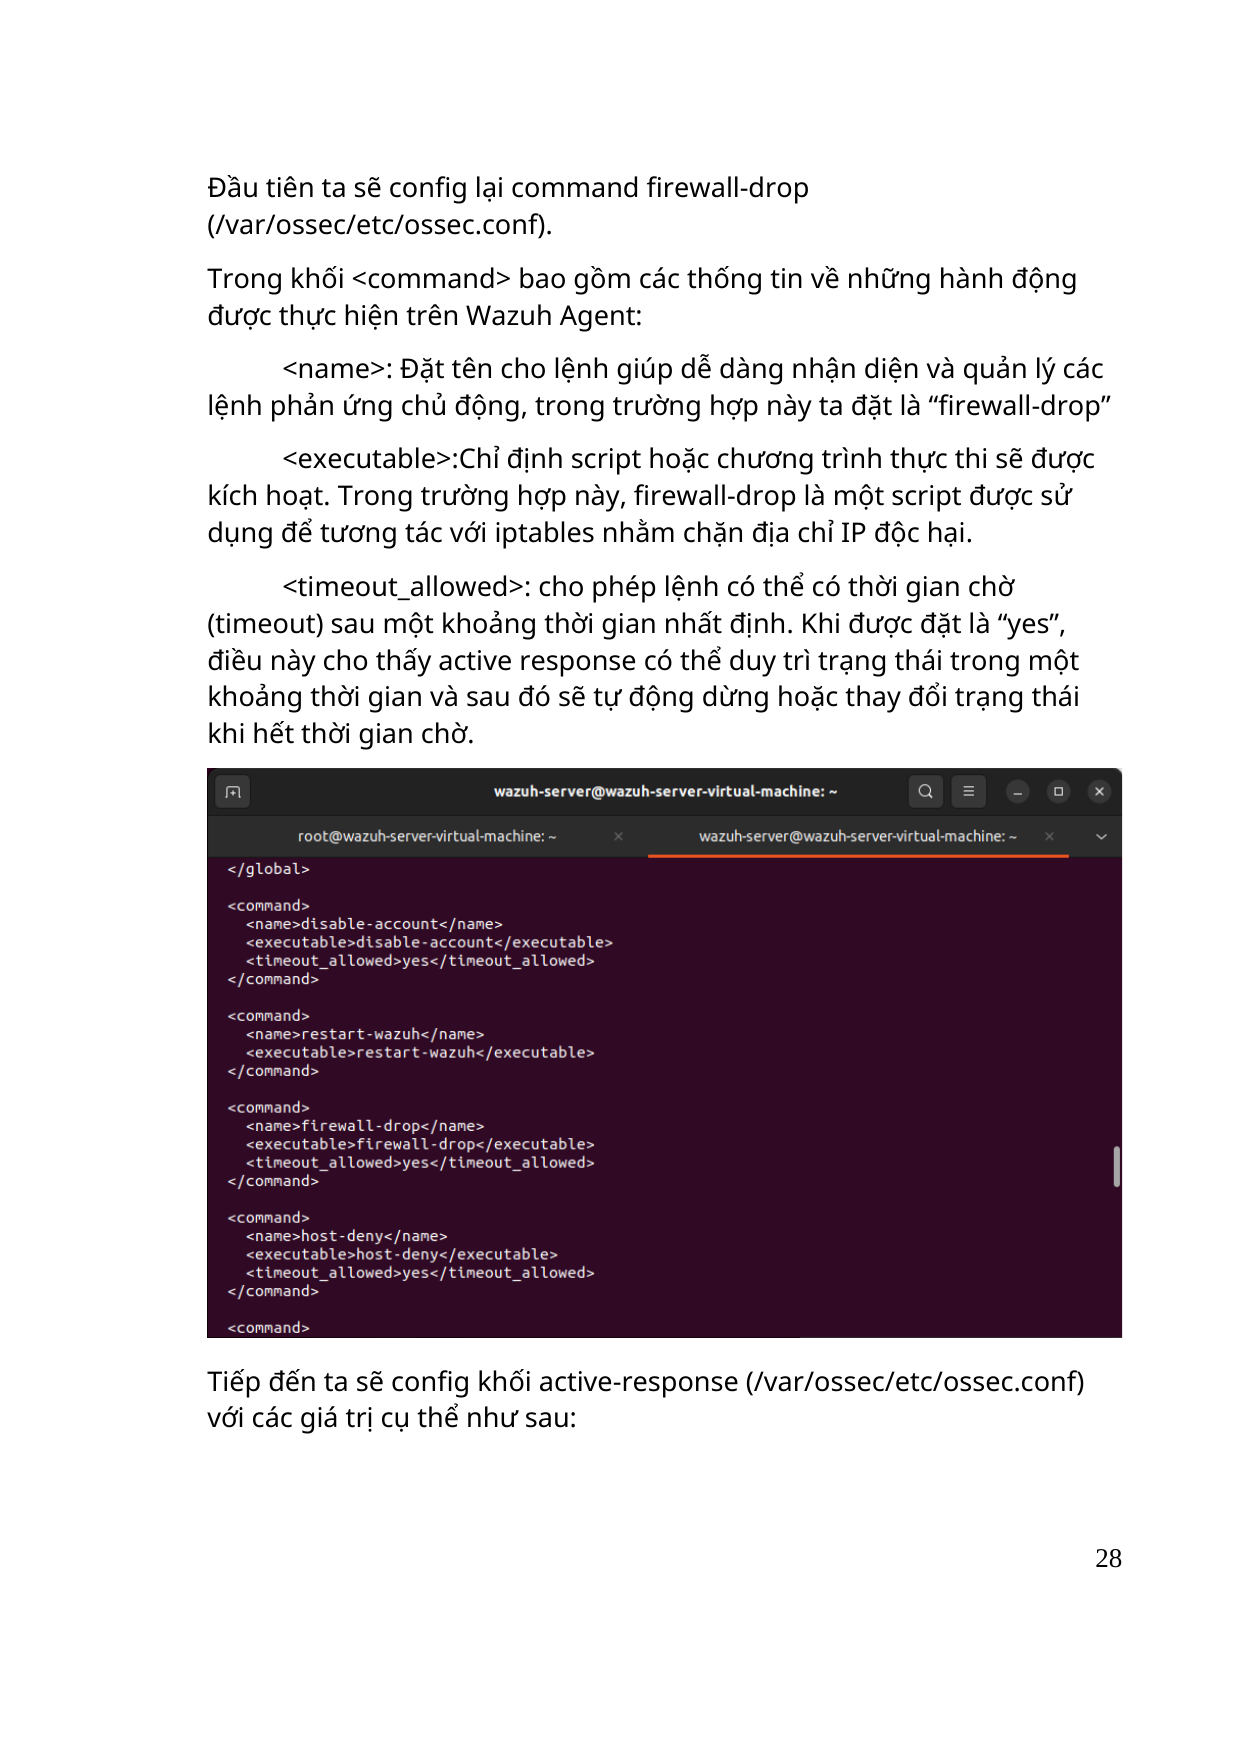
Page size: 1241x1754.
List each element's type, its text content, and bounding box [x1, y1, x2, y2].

text <name>: Đặt tên cho lệnh giúp dễ dàng nhận diện và quản lý các lệnh phản ứng chủ động, trong trường hợp này ta đặt là “firewall-drop” [207, 349, 1122, 423]
text Trong khối <command> bao gồm các thống tin về những hành động được thực hiện trên Wazuh Agent: [207, 259, 1122, 333]
text <executable>:Chỉ định script hoặc chương trình thực thi sẽ được kích hoạt. Trong trường hợp này, firewall-drop là một script được sử dụng để tương tác với iptables nhằm chặn địa chỉ IP độc hại. [207, 440, 1122, 551]
text <timeout_allowed>: cho phép lệnh có thể có thời gian chờ (timeout) sau một khoảng thời gian nhất định. Khi được đặt là “yes”, điều này cho thấy active response có thể duy trì trạng thái trong một khoảng thời gian và sau đó sẽ tự động dừng hoặc thay đổi trạng thái khi hết thời gian chờ. [207, 567, 1122, 752]
text Tiếp đến ta sẽ config khối active-response (/var/ossec/etc/ossec.conf) với các giá trị cụ thể như sau: [207, 1362, 1122, 1436]
picture [207, 768, 1123, 1338]
text Đầu tiên ta sẽ config lại command firewall-drop (/var/ossec/etc/ossec.conf). [207, 169, 1122, 242]
